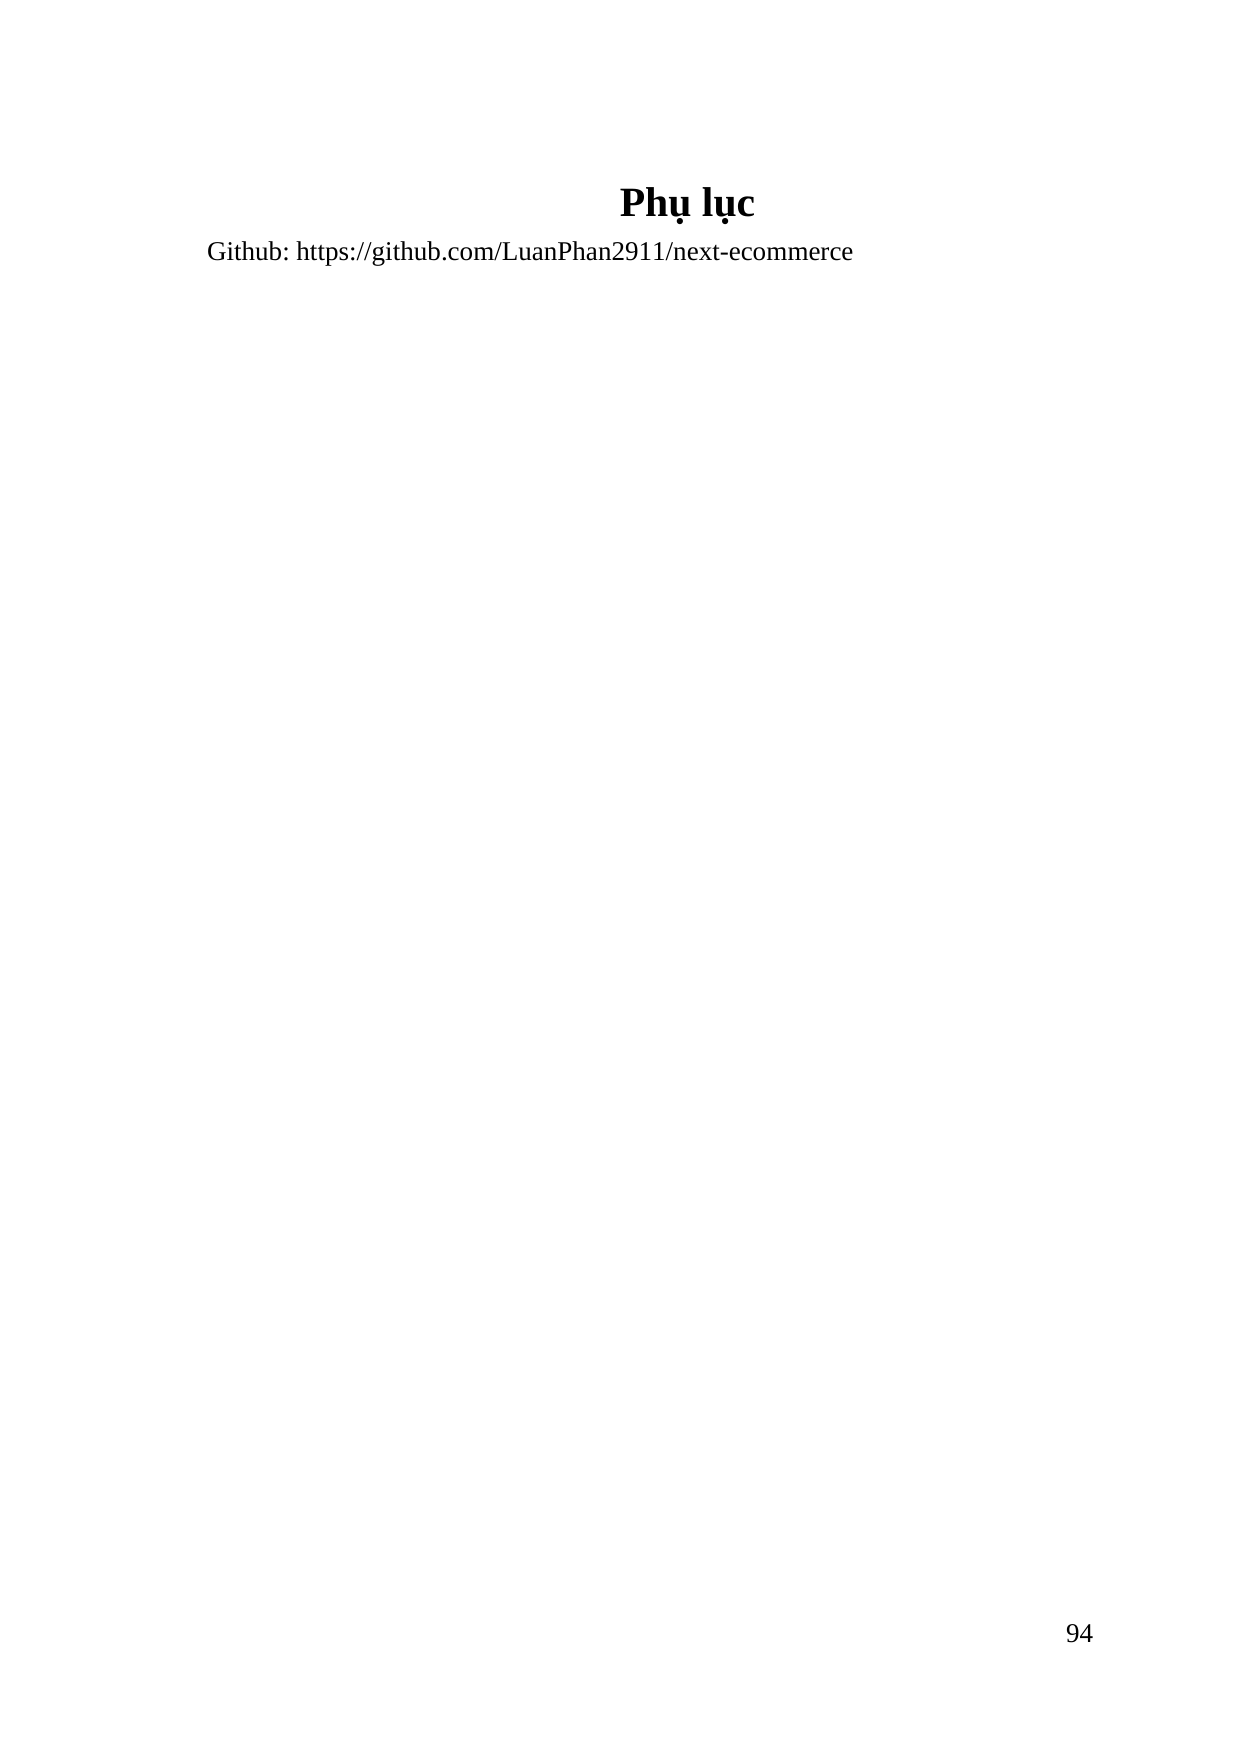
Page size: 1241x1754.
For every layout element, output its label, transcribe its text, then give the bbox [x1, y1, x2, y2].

text Github: https://github.com/LuanPhan2911/next-ecommerce [207, 235, 1093, 266]
subtitle Phụ lục [282, 177, 1093, 225]
